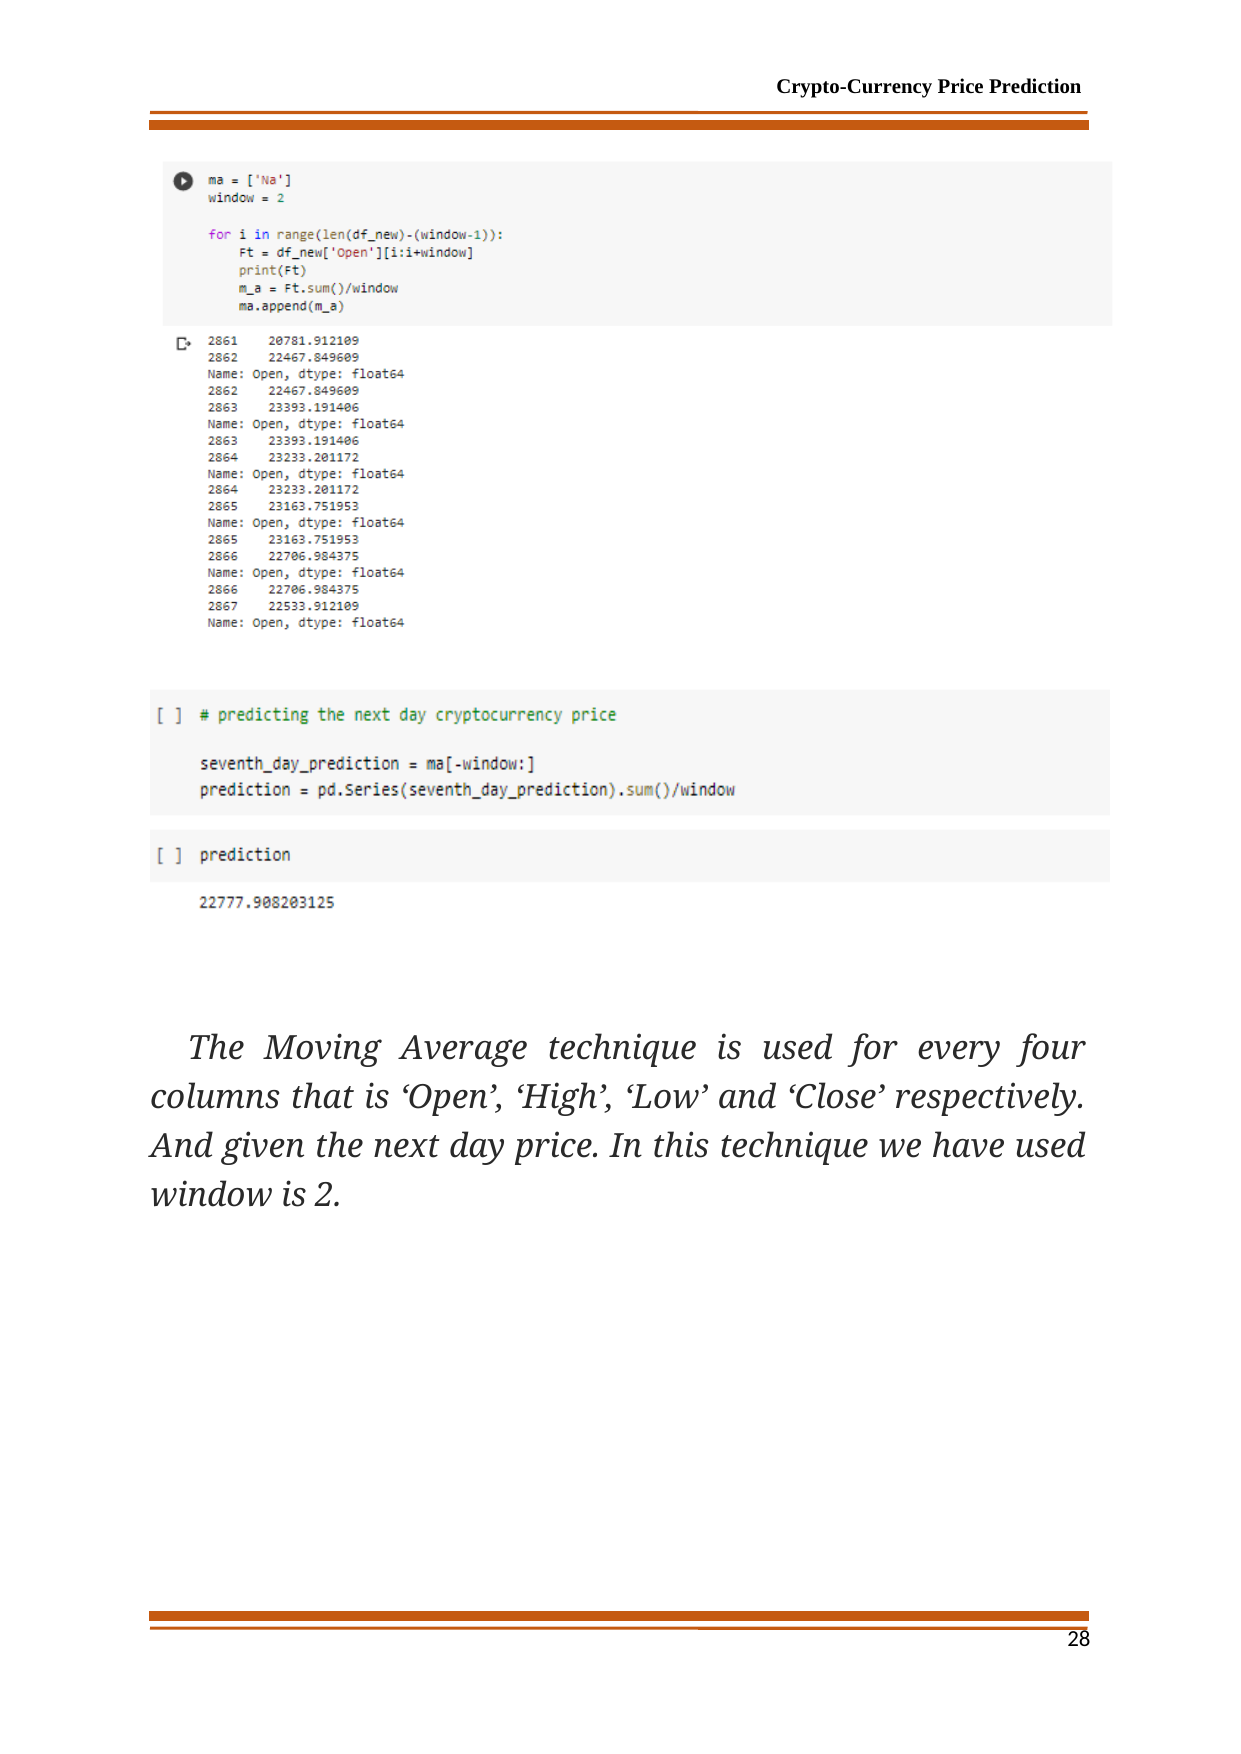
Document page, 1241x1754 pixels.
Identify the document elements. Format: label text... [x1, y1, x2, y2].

text The Moving Average technique is used for every four columns that is ‘Open’, ‘High’, ‘Low’ and ‘Close’ respectively. And given the next day price. In this technique we have used window is 2. [150, 1024, 1090, 1216]
picture [150, 150, 1113, 639]
picture [150, 668, 1110, 946]
